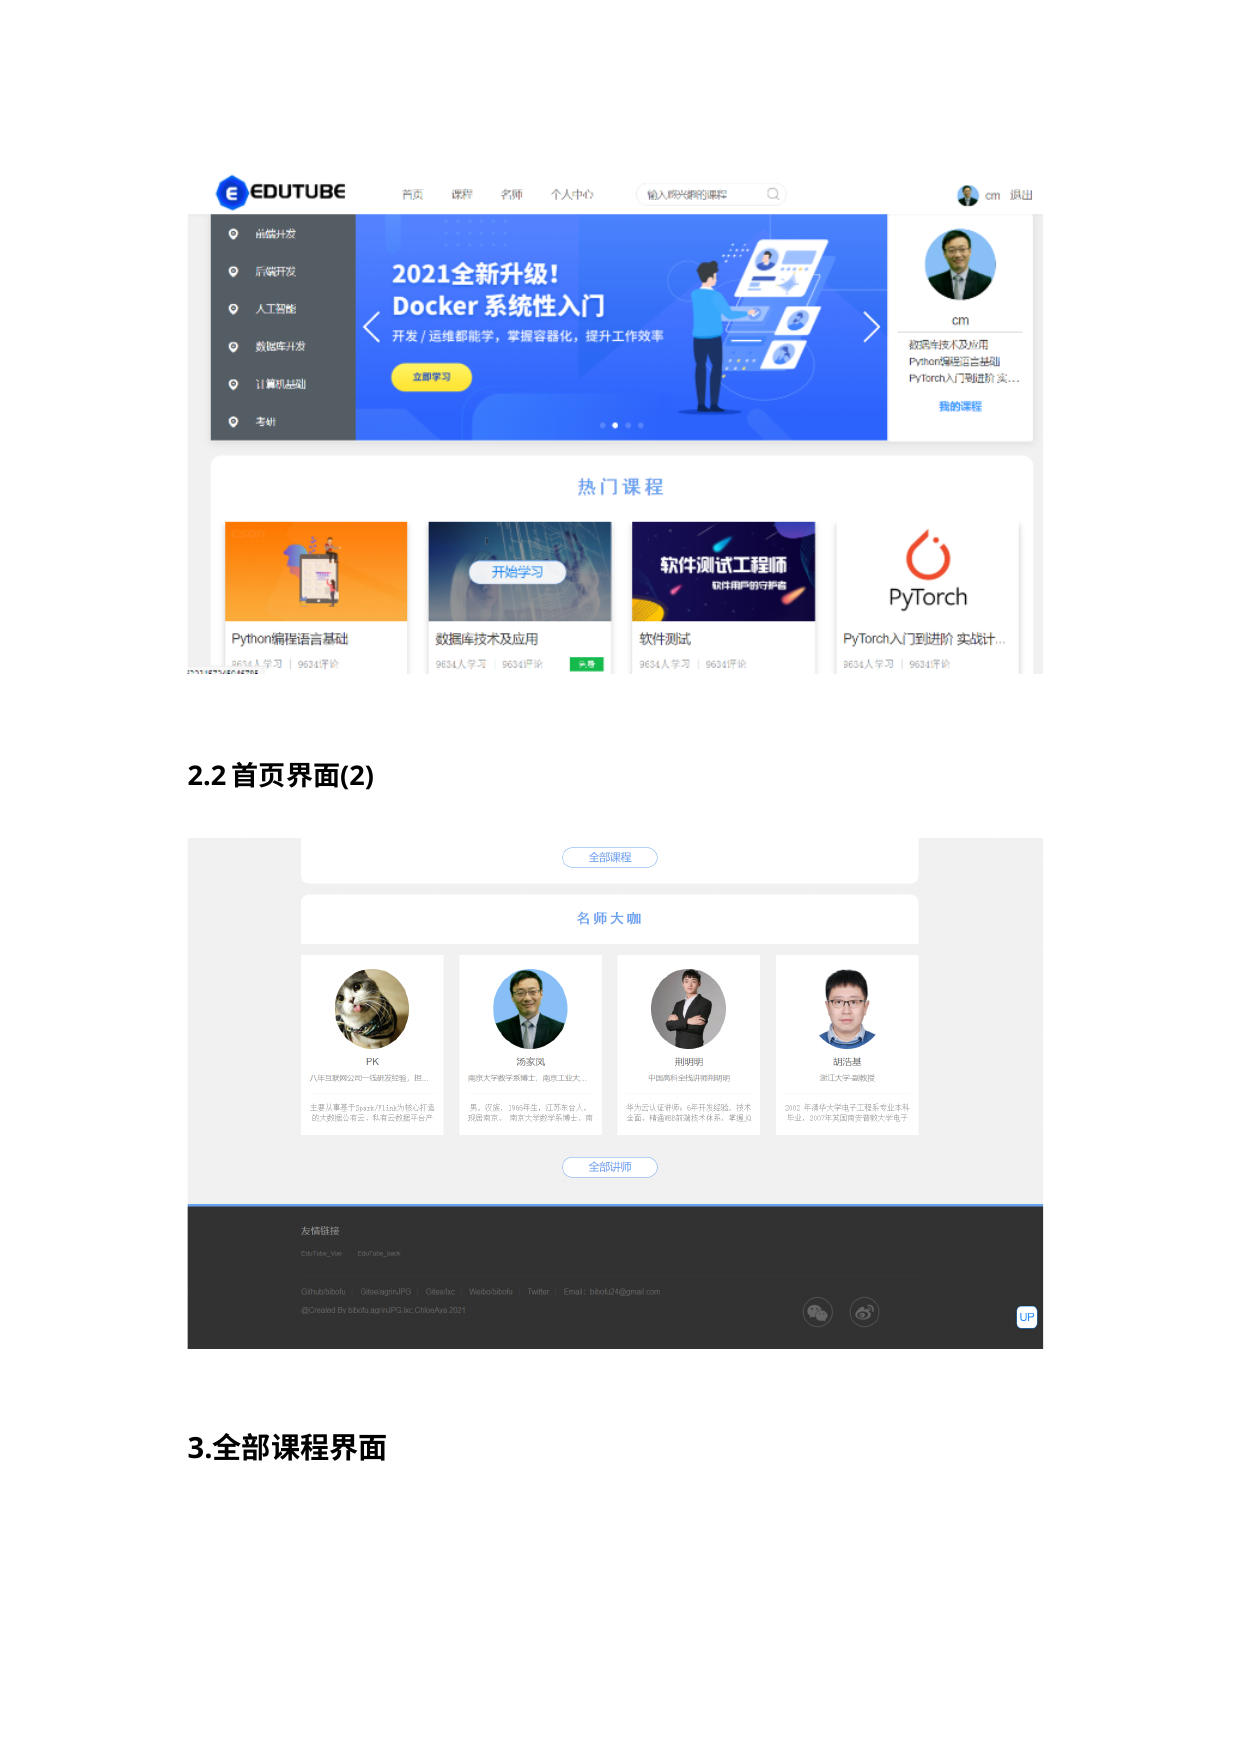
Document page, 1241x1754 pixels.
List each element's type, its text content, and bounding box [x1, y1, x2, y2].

picture [187, 838, 1044, 1349]
picture [187, 170, 1044, 674]
text 2.2首页界面(2) [187, 742, 1053, 807]
text 3.全部课程界面 [187, 1413, 1053, 1478]
